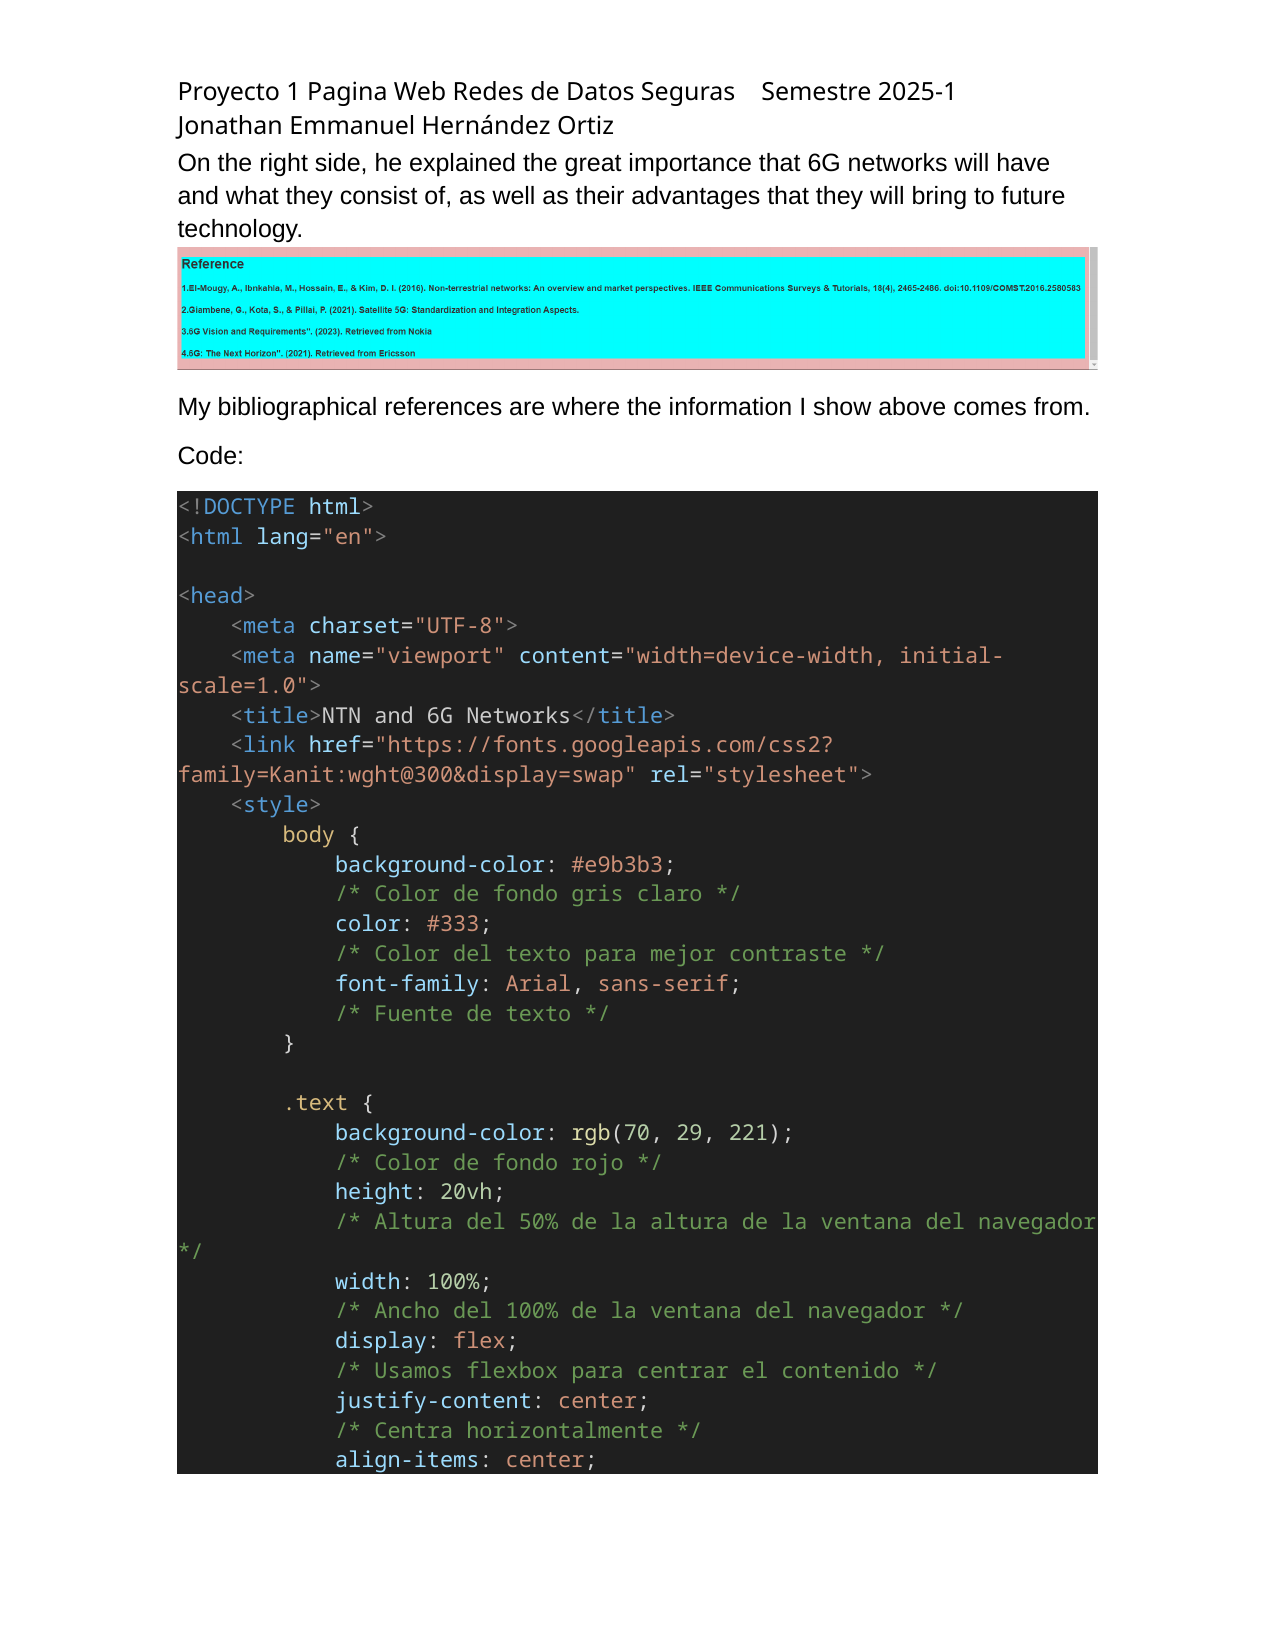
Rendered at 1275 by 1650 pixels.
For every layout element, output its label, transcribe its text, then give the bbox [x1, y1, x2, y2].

text /* Ancho del 100% de la ventana del navegador */ [177, 1295, 1098, 1325]
text <meta charset="UTF-8"> [177, 610, 1098, 640]
text <head> [177, 580, 1098, 610]
text background-color: #e9b3b3; [177, 848, 1098, 878]
text font-family: Arial, sans-serif; [177, 968, 1098, 997]
text height: 20vh; [177, 1176, 1098, 1206]
text /* Usamos flexbox para centrar el contenido */ [177, 1355, 1098, 1385]
text <meta name="viewport" content="width=device-width, initial-scale=1.0"> [177, 640, 1098, 699]
text <html lang="en"> [177, 521, 1098, 551]
text <style> [177, 789, 1098, 819]
text display: flex; [177, 1325, 1098, 1355]
text /* Color de fondo rojo */ [177, 1146, 1098, 1176]
text } [177, 1027, 1098, 1057]
text /* Altura del 50% de la altura de la ventana del navegador */ [177, 1206, 1098, 1266]
text width: 100%; [177, 1266, 1098, 1295]
text On the right side, he explained the great importance that 6G networks will have and what they consist of, as well as their advantages that they will bring to future technology. [177, 148, 1098, 247]
text .text { [177, 1087, 1098, 1117]
text justify-content: center; [177, 1385, 1098, 1414]
picture [177, 247, 1098, 370]
text background-color: rgb(70, 29, 221); [177, 1117, 1098, 1146]
text <title>NTN and 6G Networks</title> [177, 699, 1098, 729]
text /* Fuente de texto */ [177, 997, 1098, 1027]
text color: #333; [177, 908, 1098, 938]
text Code: [177, 441, 1098, 470]
text body { [177, 819, 1098, 848]
text /* Color del texto para mejor contraste */ [177, 938, 1098, 968]
text <!DOCTYPE html> [177, 491, 1098, 521]
text /* Color de fondo gris claro */ [177, 878, 1098, 908]
text My bibliographical references are where the information I show above comes from. [177, 392, 1098, 420]
text <link href="https://fonts.googleapis.com/css2?family=Kanit:wght@300&display=swap" rel="stylesheet"> [177, 729, 1098, 789]
text /* Centra horizontalmente */ [177, 1414, 1098, 1444]
text align-items: center; [177, 1444, 1098, 1474]
